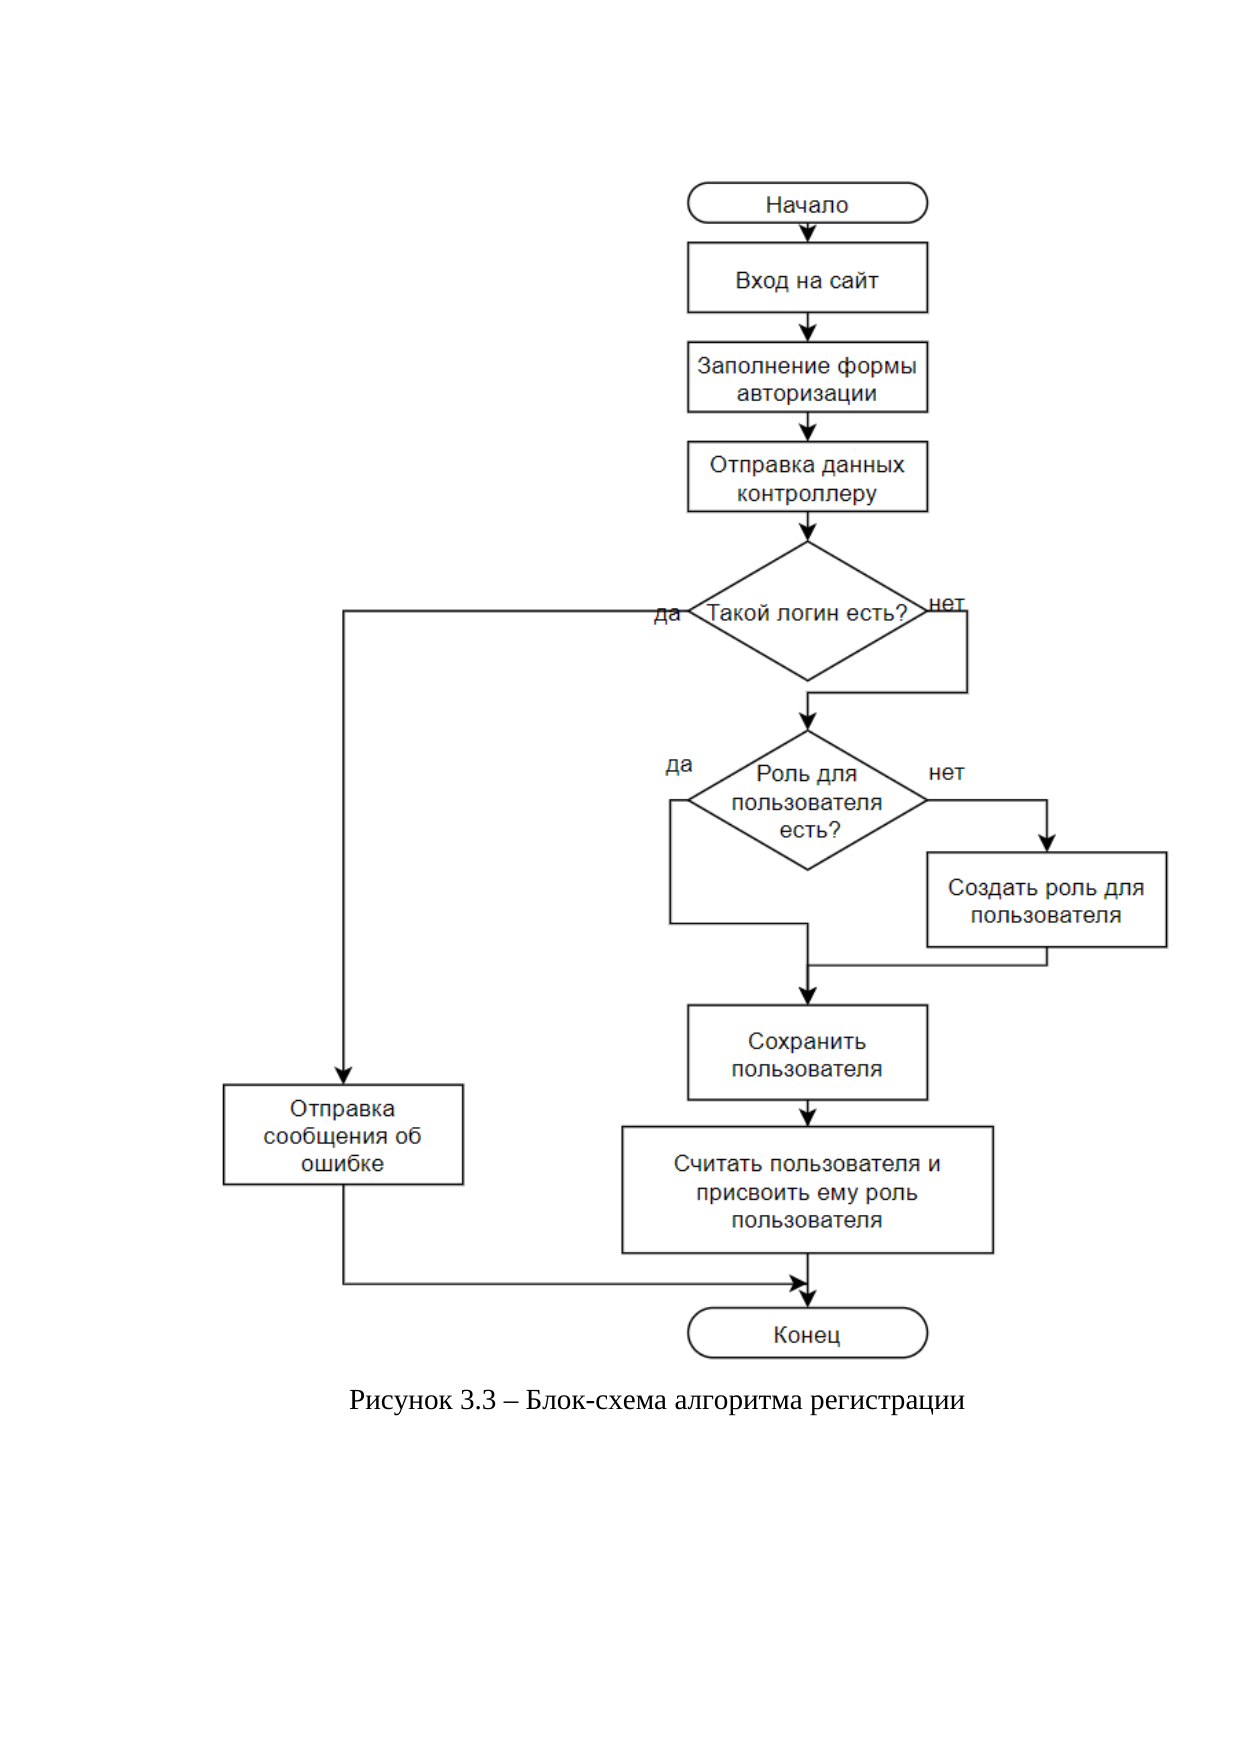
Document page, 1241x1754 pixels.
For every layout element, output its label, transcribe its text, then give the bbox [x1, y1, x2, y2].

text Рисунок 3.3 – Блок-схема алгоритма регистрации [139, 1382, 1101, 1416]
picture [212, 158, 1188, 1376]
